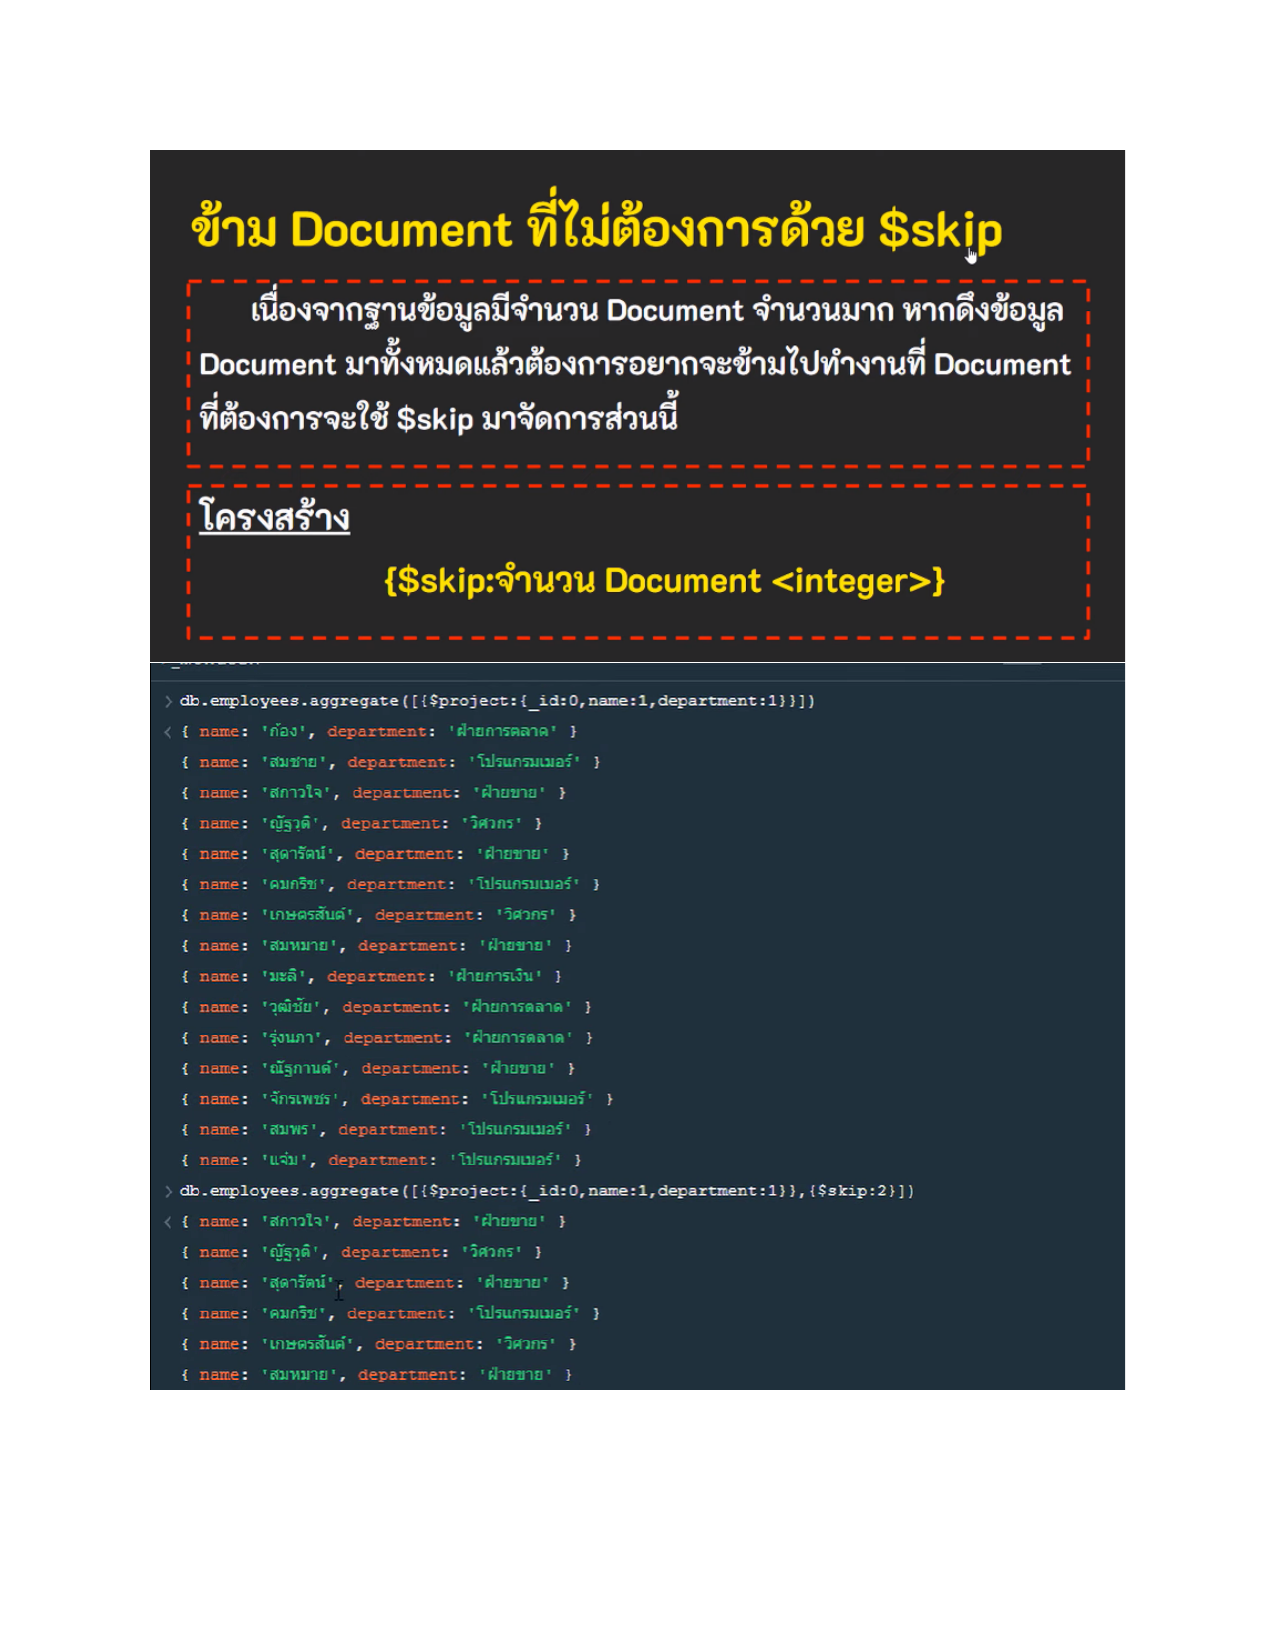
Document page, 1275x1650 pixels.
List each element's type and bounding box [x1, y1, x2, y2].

picture [150, 663, 1125, 1390]
picture [150, 150, 1125, 662]
